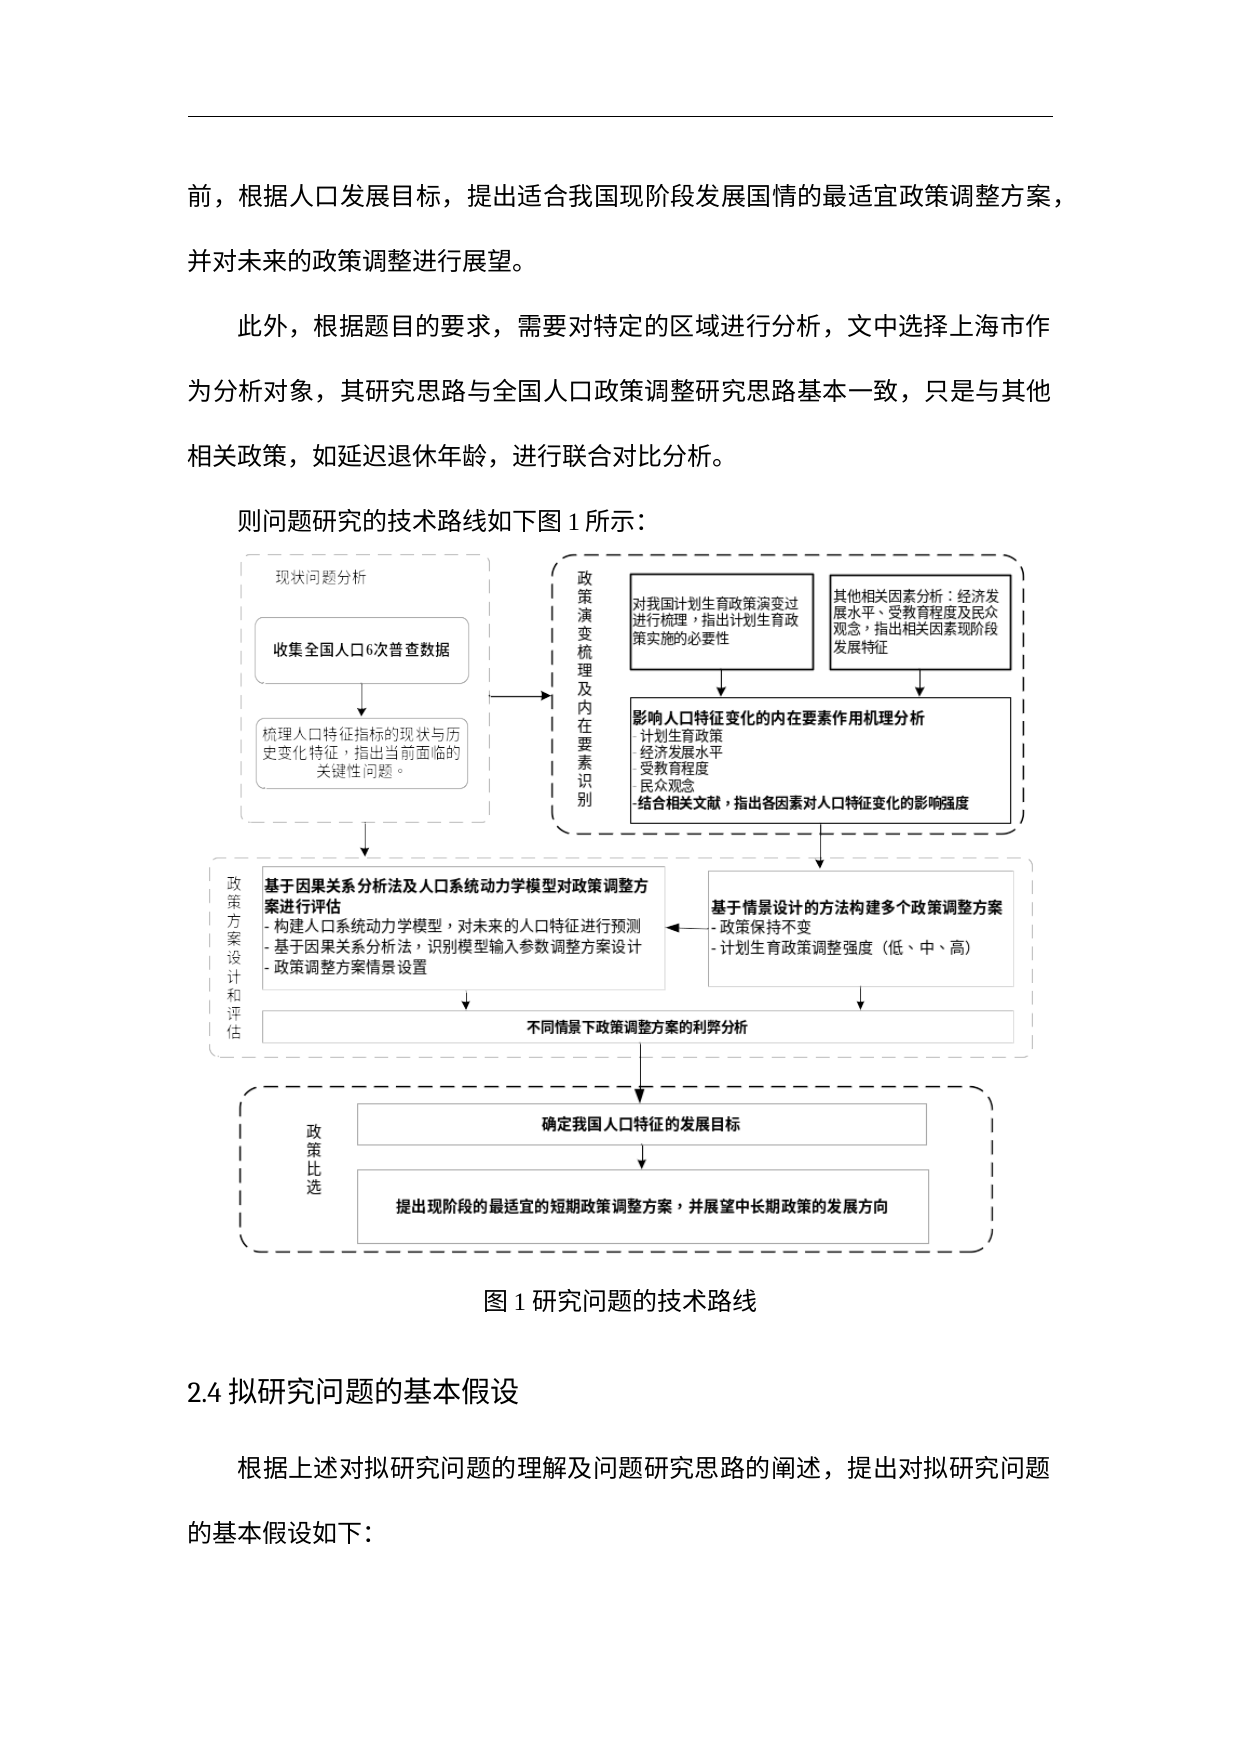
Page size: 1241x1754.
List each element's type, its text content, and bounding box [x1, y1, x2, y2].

text 根据上述对拟研究问题的理解及问题研究思路的阐述，提出对拟研究问题的基本假设如下： [187, 1434, 1053, 1564]
text 图1 研究问题的技术路线 [187, 1267, 1053, 1332]
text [187, 162, 1053, 292]
title 2.4 拟研究问题的基本假设 [187, 1357, 1053, 1422]
text 则问题研究的技术路线如下图1所示： [187, 487, 1053, 552]
text 此外，根据题目的要求，需要对特定的区域进行分析，文中选择上海市作为分析对象，其研究思路与全国人口政策调整研究思路基本一致，只是与其他相关政策，如延迟退休年龄，进行联合对比分析。 [187, 292, 1053, 487]
